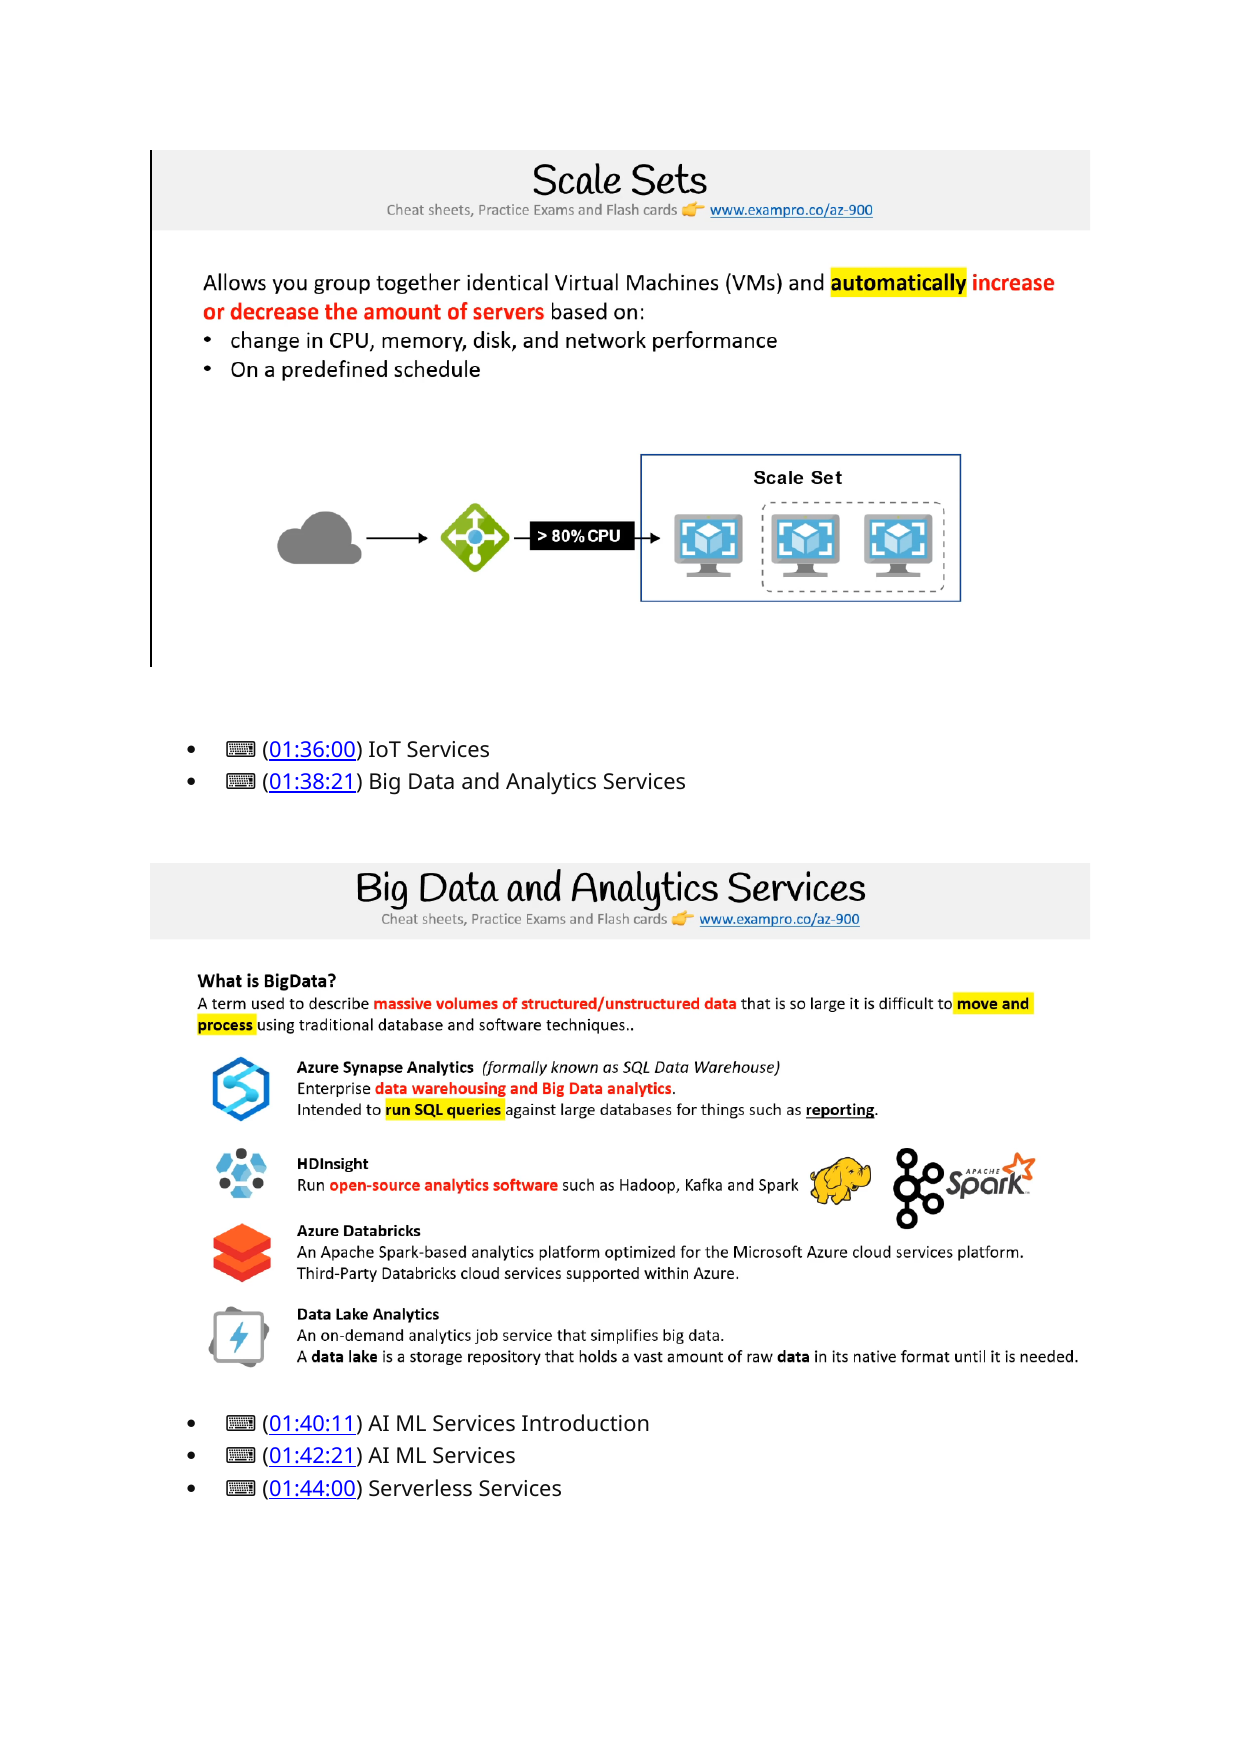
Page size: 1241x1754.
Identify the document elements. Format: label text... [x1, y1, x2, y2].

list ⌨️ (01:38:21) Big Data and Analytics Services [187, 766, 1090, 796]
list ⌨️ (01:44:00) Serverless Services [187, 1473, 1090, 1502]
picture [150, 150, 1091, 667]
list ⌨️ (01:36:00) IoT Services [187, 734, 1090, 764]
picture [150, 863, 1091, 1390]
list ⌨️ (01:42:21) AI ML Services [187, 1441, 1090, 1470]
list ⌨️ (01:40:11) AI ML Services Introduction [187, 1408, 1090, 1438]
